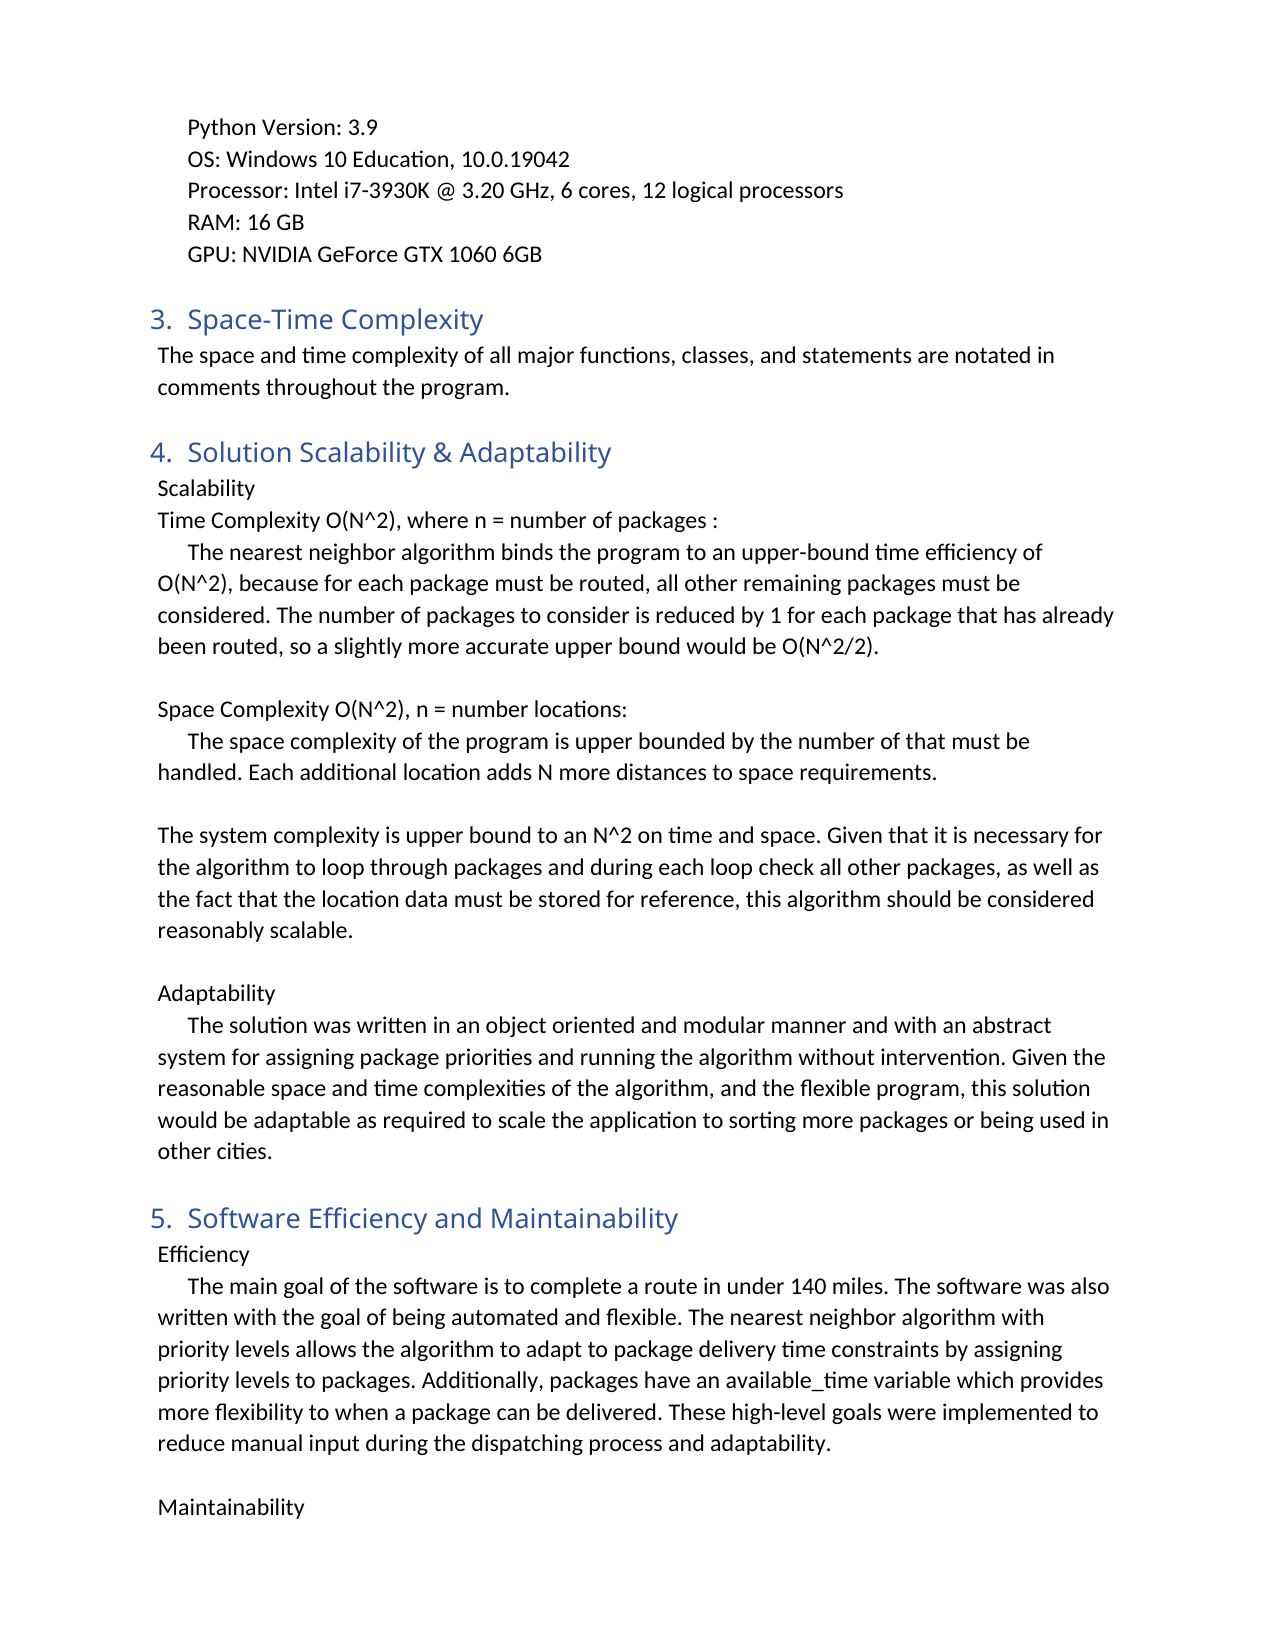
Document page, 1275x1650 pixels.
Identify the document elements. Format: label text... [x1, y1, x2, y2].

list The system complexity is upper bound to an N^2 on time and space. Given that it is necessary for the algorithm to loop through packages and during each loop check all other packages, as well as the fact that the location data must be stored for reference, this algorithm should be considered reasonably scalable. [157, 821, 1117, 944]
subtitle Space-Time Complexity [150, 301, 1162, 337]
subtitle Solution Scalability & Adaptability [150, 434, 1162, 471]
list RAM: 16 GB [157, 207, 1117, 236]
subtitle Software Efficiency and Maintainability [150, 1199, 1162, 1236]
list Maintainability [157, 1492, 1117, 1521]
list Python Version: 3.9 [157, 112, 1117, 142]
list Efficiency [157, 1239, 1117, 1268]
list Scalability [157, 473, 1117, 503]
list Space Complexity O(N^2), n = number locations: [157, 694, 1117, 724]
list The main goal of the software is to complete a route in under 140 miles. The software was also written with the goal of being automated and flexible. The nearest neighbor algorithm with priority levels allows the algorithm to adapt to package delivery time constraints by assigning priority levels to packages. Additionally, packages have an available_time variable which provides more flexibility to when a package can be delivered. These high-level goals were implemented to reduce manual input during the dispatching process and adaptability. [157, 1271, 1117, 1458]
list Adaptability [157, 978, 1117, 1008]
list OS: Windows 10 Education, 10.0.19042 [157, 144, 1117, 173]
list Processor: Intel i7-3930K @ 3.20 GHz, 6 cores, 12 logical processors [157, 176, 1117, 205]
list The space and time complexity of all major functions, classes, and statements are notated in comments throughout the program. [157, 340, 1117, 401]
list The solution was written in an object oriented and modular manner and with an abstract system for assigning package priorities and running the algorithm without intervention. Given the reasonable space and time complexities of the algorithm, and the flexible program, this solution would be adaptable as required to scale the application to sorting more packages or being used in other cities. [157, 1010, 1117, 1166]
list The space complexity of the program is upper bounded by the number of that must be handled. Each additional location adds N more distances to space requirements. [157, 726, 1117, 787]
list The nearest neighbor algorithm binds the program to an upper-bound time efficiency of O(N^2), because for each package must be routed, all other remaining packages must be considered. The number of packages to consider is reduced by 1 for each package that has already been routed, so a slightly more accurate upper bound would be O(N^2/2). [157, 537, 1117, 661]
list GPU: NVIDIA GeForce GTX 1060 6GB [157, 239, 1117, 268]
list Time Complexity O(N^2), where n = number of packages : [157, 505, 1117, 534]
